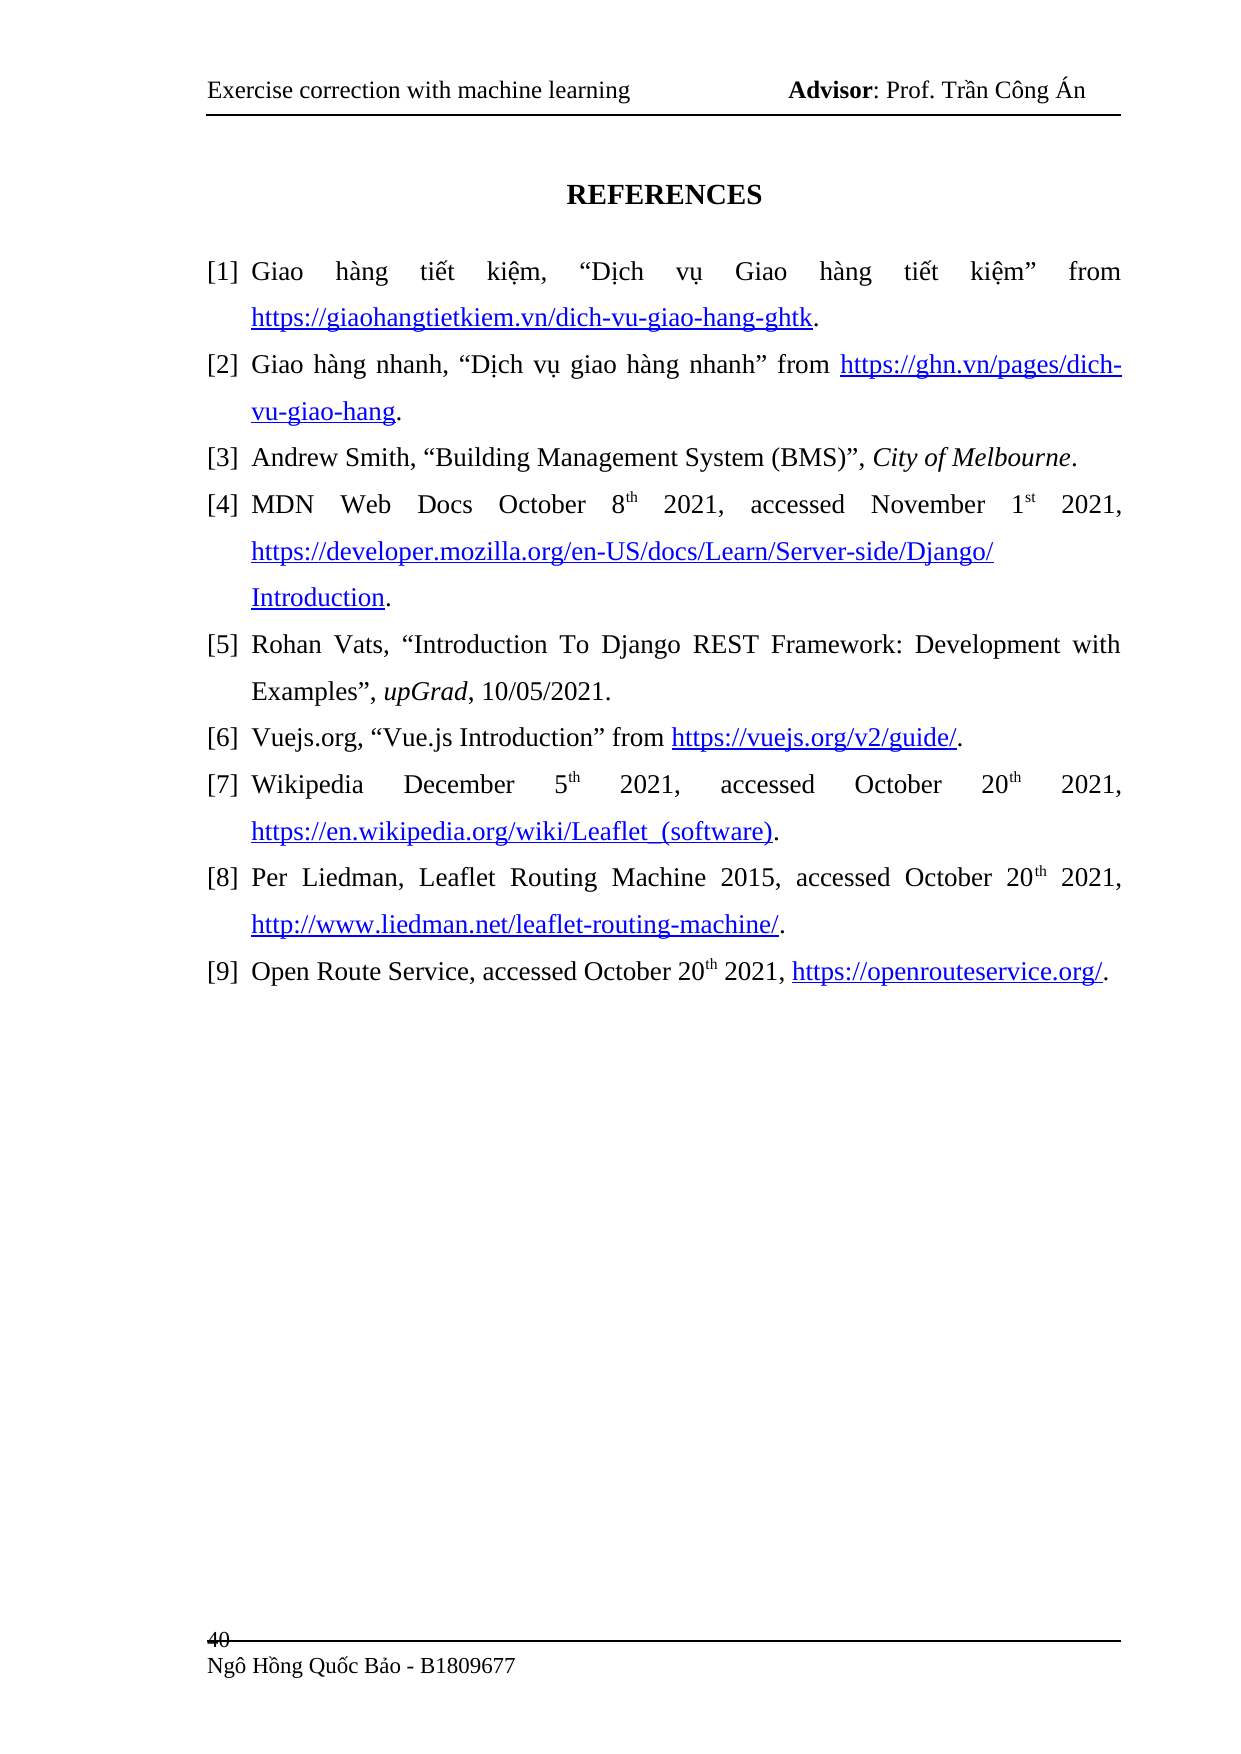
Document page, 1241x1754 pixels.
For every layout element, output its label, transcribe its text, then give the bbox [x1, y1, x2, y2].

text REFERENCES [207, 177, 1122, 211]
text Wikipedia December 5th 2021, accessed October 20th 2021, https://en.wikipedia.org/wiki/Leaflet_(software). [207, 768, 1122, 846]
text Giao hàng tiết kiệm, “Dịch vụ Giao hàng tiết kiệm” from https://giaohangtietkiem.vn/dich-vu-giao-hang-ghtk. [207, 255, 1122, 332]
text Giao hàng nhanh, “Dịch vụ giao hàng nhanh” from https://ghn.vn/pages/dich-vu-giao-hang. [207, 348, 1122, 426]
text Per Liedman, Leaflet Routing Machine 2015, accessed October 20th 2021, http://www.liedman.net/leaflet-routing-machine/. [207, 861, 1122, 939]
text Andrew Smith, “Building Management System (BMS)”, City of Melbourne. [207, 441, 1122, 472]
text MDN Web Docs October 8th 2021, accessed November 1st 2021, https://developer.mozilla.org/en-US/docs/Learn/Server-side/Django/Introduction. [207, 488, 1122, 612]
text Vuejs.org, “Vue.js Introduction” from https://vuejs.org/v2/guide/. [207, 721, 1122, 752]
text Open Route Service, accessed October 20th 2021, https://openrouteservice.org/. [207, 955, 1122, 986]
text Rohan Vats, “Introduction To Django REST Framework: Development with Examples”, upGrad, 10/05/2021. [207, 628, 1122, 706]
